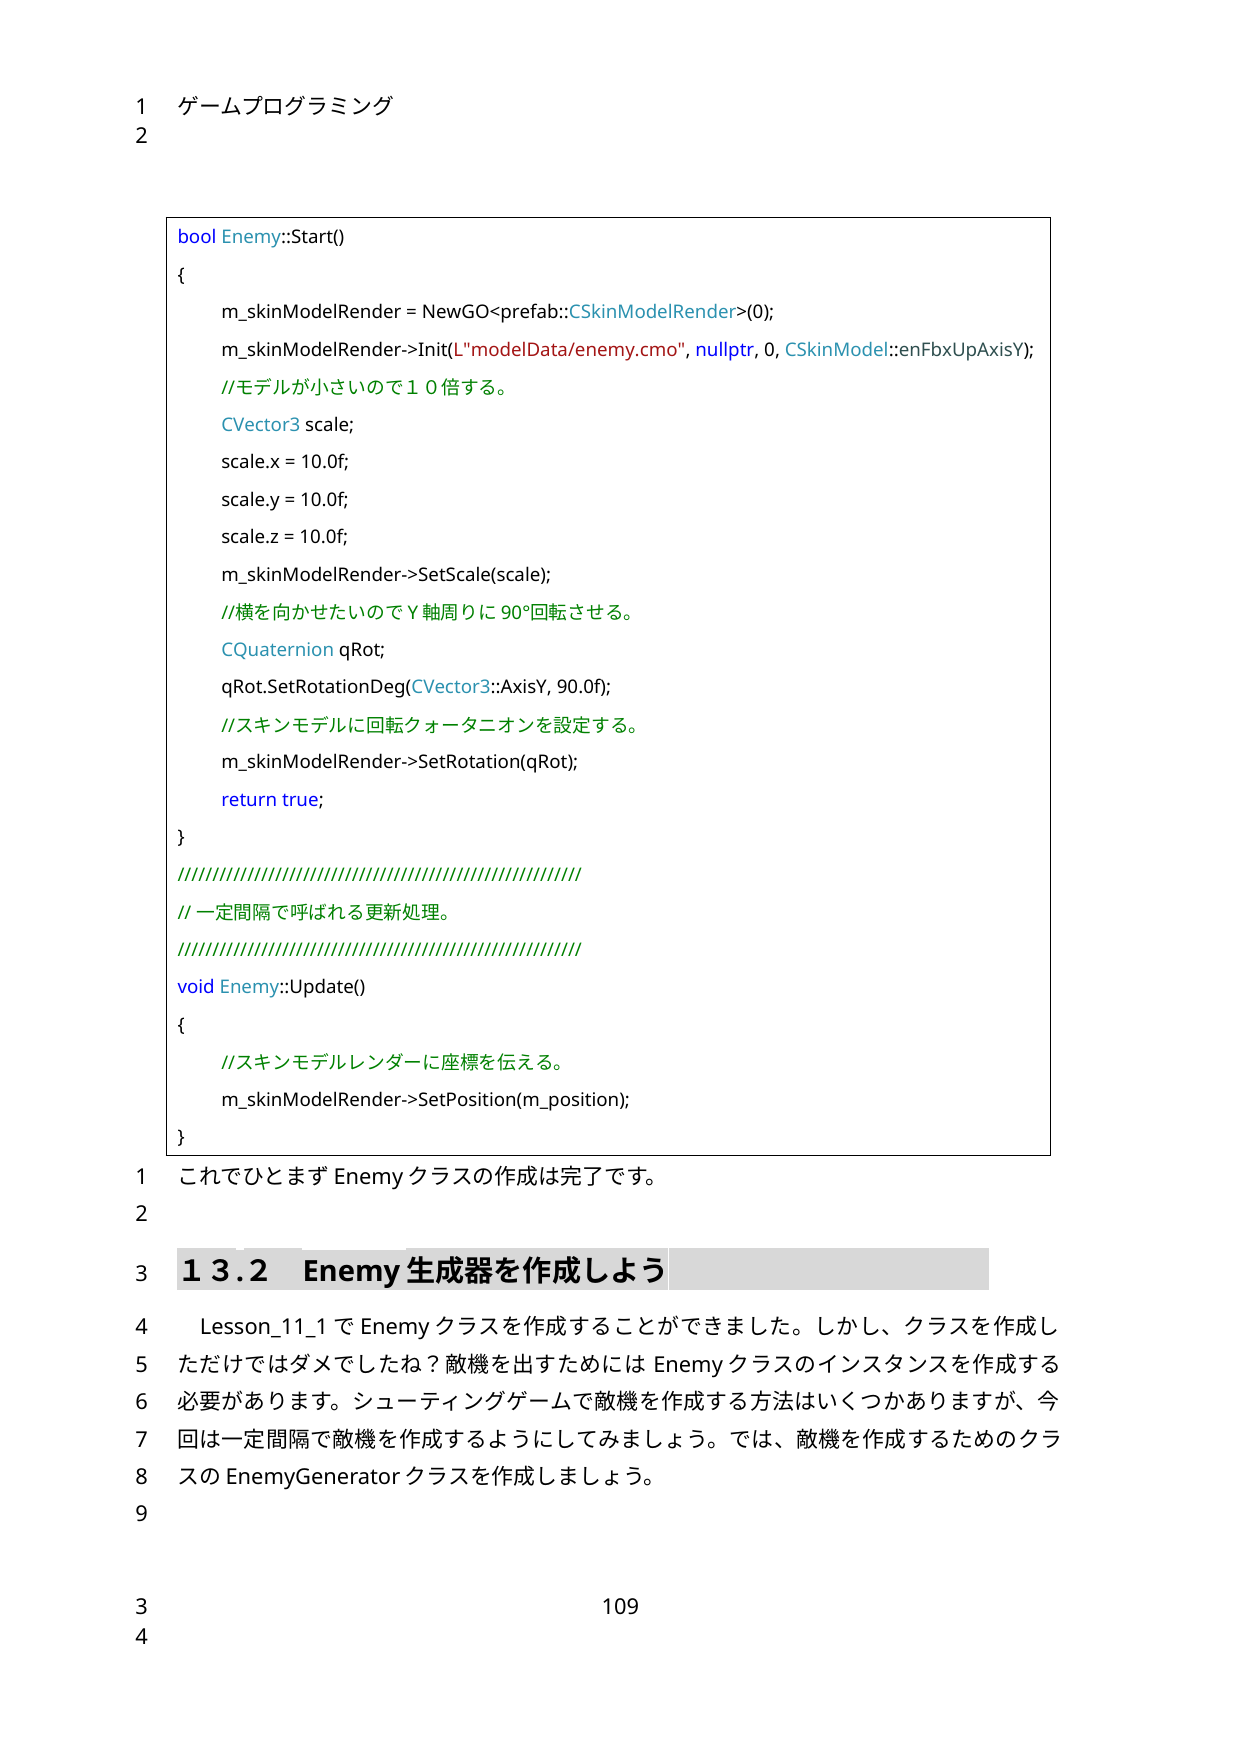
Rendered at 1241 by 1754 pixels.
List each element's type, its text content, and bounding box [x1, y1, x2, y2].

text Lesson_11_1でEnemyクラスを作成することができました。しかし、クラスを作成しただけではダメでしたね？敵機を出すためにはEnemyクラスのインスタンスを作成する必要があります。シューティングゲームで敵機を作成する方法はいくつかありますが、今回は一定間隔で敵機を作成するようにしてみましょう。では、敵機を作成するためのクラスのEnemyGeneratorクラスを作成しましょう。 [177, 1306, 1063, 1494]
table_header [167, 218, 1050, 1155]
subtitle １３.２ Enemy生成器を作成しよう [177, 1231, 1063, 1306]
text これでひとまずEnemyクラスの作成は完了です。 [177, 1156, 1063, 1194]
